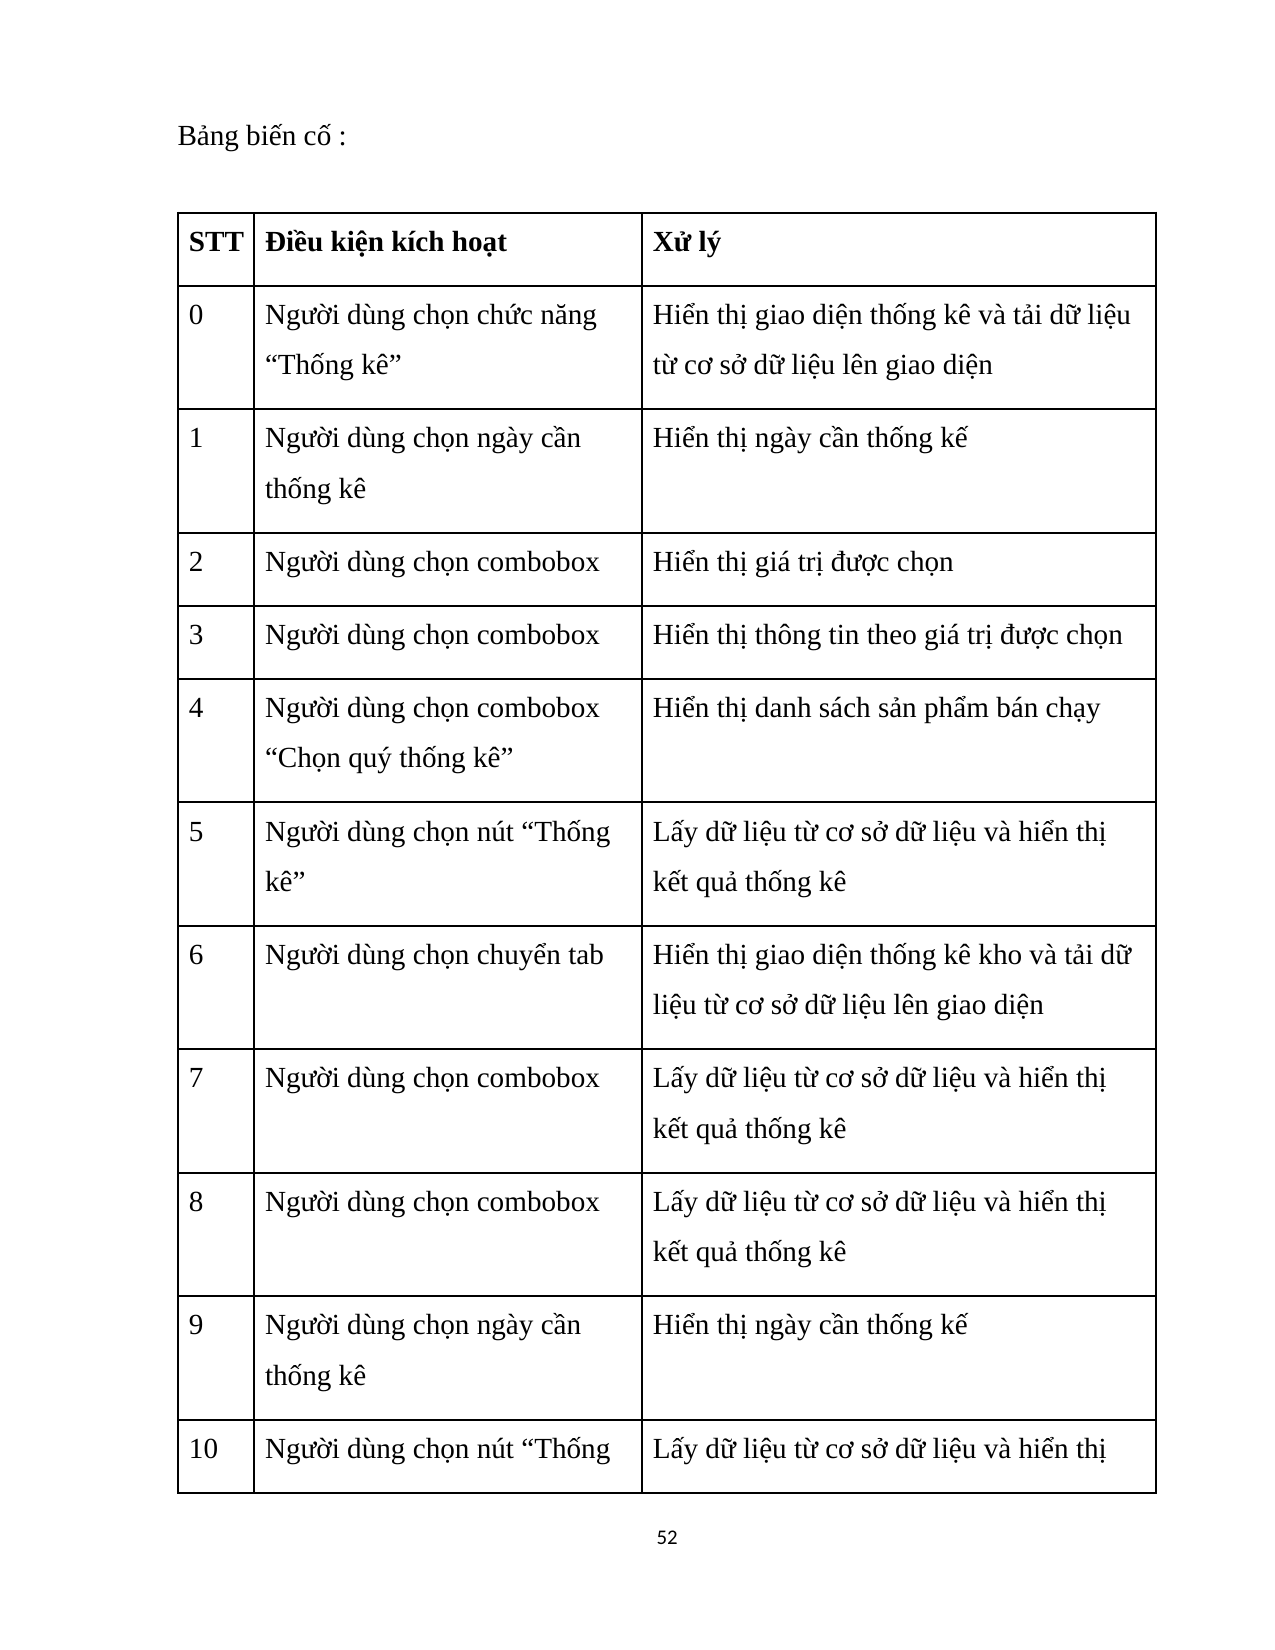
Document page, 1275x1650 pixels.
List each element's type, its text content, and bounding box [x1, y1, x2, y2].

table_cell Hiển thị ngày cần thống kế [643, 410, 1155, 532]
table_cell Người dùng chọn nút “Thống kê” [255, 803, 641, 925]
table_cell Người dùng chọn chức năng “Thống kê” [255, 287, 641, 408]
table_cell 5 [179, 803, 253, 925]
table_cell 2 [179, 534, 253, 605]
table_cell Người dùng chọn chuyển tab [255, 927, 641, 1048]
table_cell Hiển thị danh sách sản phẩm bán chạy [643, 680, 1155, 801]
table_cell 3 [179, 607, 253, 678]
table_cell Hiển thị giá trị được chọn [643, 534, 1155, 605]
table_cell Người dùng chọn combobox [255, 534, 641, 605]
text Bảng biến cố : [177, 118, 1157, 152]
table_cell 8 [179, 1174, 253, 1295]
table_cell 4 [179, 680, 253, 801]
table_cell Lấy dữ liệu từ cơ sở dữ liệu và hiển thị kết quả thống kê [643, 803, 1155, 925]
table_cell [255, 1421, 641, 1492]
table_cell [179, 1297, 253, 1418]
table_cell Hiển thị thông tin theo giá trị được chọn [643, 607, 1155, 678]
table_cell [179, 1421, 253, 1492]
table_cell Người dùng chọn combobox “Chọn quý thống kê” [255, 680, 641, 801]
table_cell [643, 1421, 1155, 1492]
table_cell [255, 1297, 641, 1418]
table_cell 1 [179, 410, 253, 532]
table_cell Người dùng chọn combobox [255, 1050, 641, 1172]
table_cell Người dùng chọn ngày cần thống kê [255, 410, 641, 532]
table_header STT [179, 214, 253, 285]
table_cell 6 [179, 927, 253, 1048]
table_cell Người dùng chọn combobox [255, 607, 641, 678]
table_cell Hiển thị giao diện thống kê và tải dữ liệu từ cơ sở dữ liệu lên giao diện [643, 287, 1155, 408]
table_cell 0 [179, 287, 253, 408]
table_cell 7 [179, 1050, 253, 1172]
table_header Điều kiện kích hoạt [255, 214, 641, 285]
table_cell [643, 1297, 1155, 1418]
table_cell Hiển thị giao diện thống kê kho và tải dữ liệu từ cơ sở dữ liệu lên giao diện [643, 927, 1155, 1048]
table_cell Lấy dữ liệu từ cơ sở dữ liệu và hiển thị kết quả thống kê [643, 1050, 1155, 1172]
table_cell Lấy dữ liệu từ cơ sở dữ liệu và hiển thị kết quả thống kê [643, 1174, 1155, 1295]
table_cell Người dùng chọn combobox [255, 1174, 641, 1295]
table_header Xử lý [643, 214, 1155, 285]
